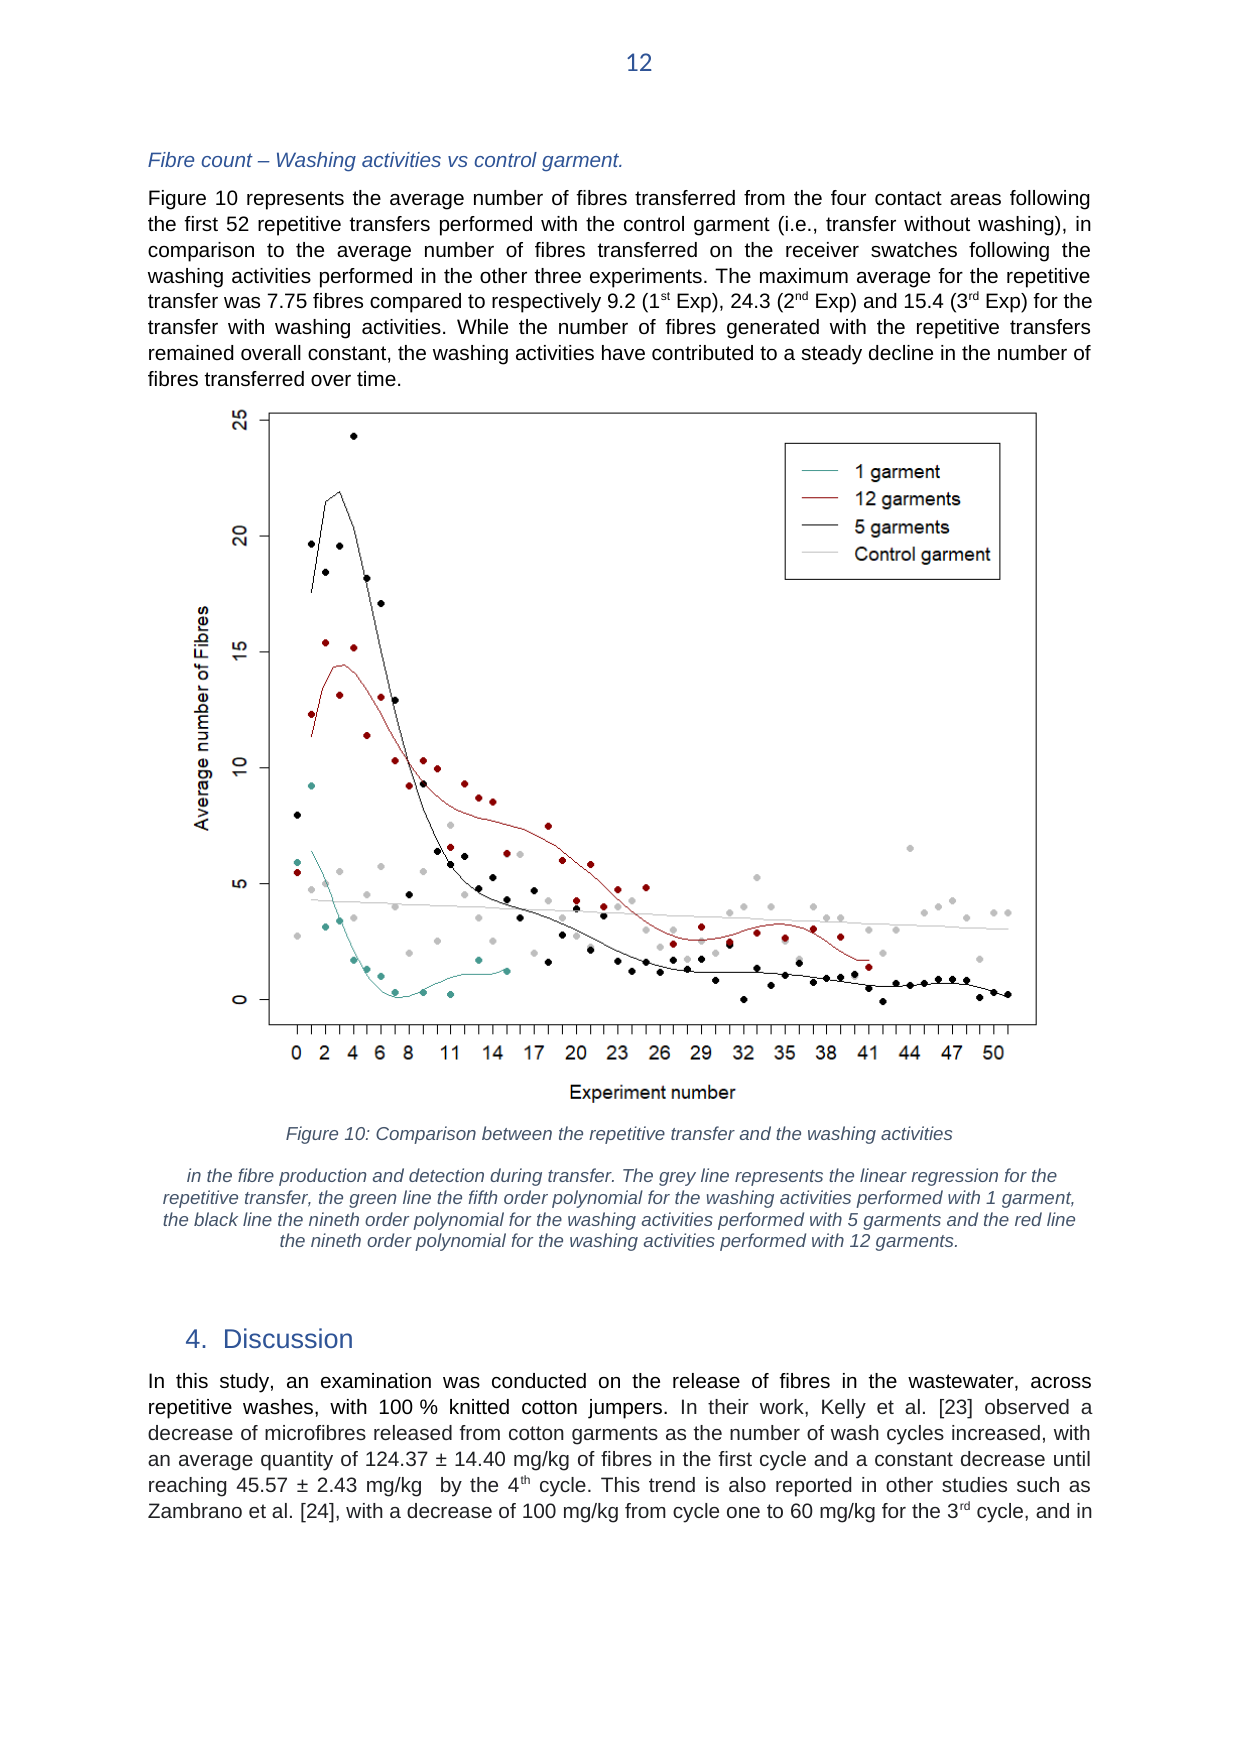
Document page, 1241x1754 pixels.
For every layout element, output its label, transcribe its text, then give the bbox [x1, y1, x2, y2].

picture [190, 405, 1050, 1109]
subtitle Fibre count – Washing activities vs control garment. [148, 148, 1093, 172]
subtitle Discussion [185, 1323, 1093, 1354]
text in the fibre production and detection during transfer. The grey line represents the linear regression for the repetitive transfer, the green line the fifth order polynomial for the washing activities performed with 1 garment, the black line the nineth order polynomial for the washing activities performed with 5 garments and the red line the nineth order polynomial for the washing activities performed with 12 garments. [148, 1165, 1093, 1251]
